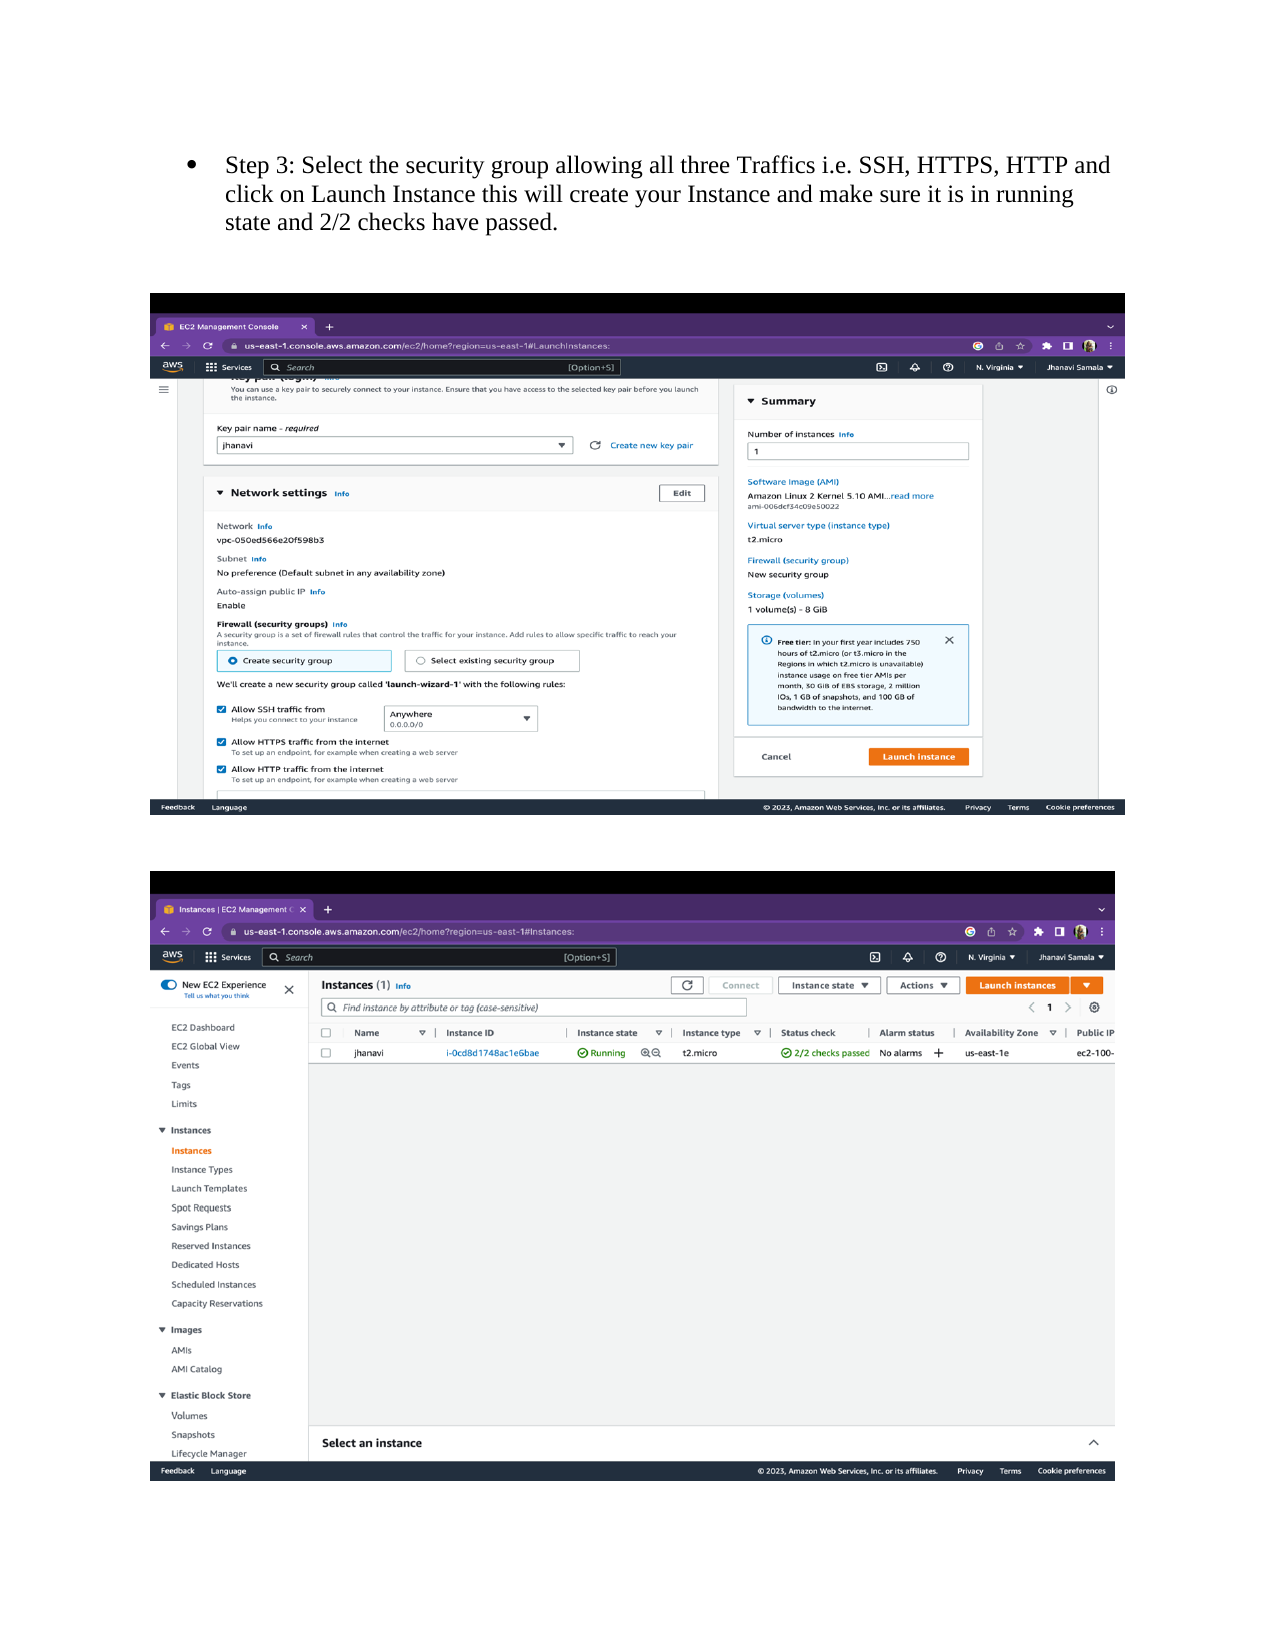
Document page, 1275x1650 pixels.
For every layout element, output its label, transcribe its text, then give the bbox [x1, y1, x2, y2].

list Step 3: Select the security group allowing all three Traffics i.e. SSH, HTTPS, HTTP and click on Launch Instance this will create your Instance and make sure it is in running state and 2/2 checks have passed. [187, 150, 1125, 236]
picture [150, 293, 1125, 815]
picture [150, 871, 1115, 1481]
